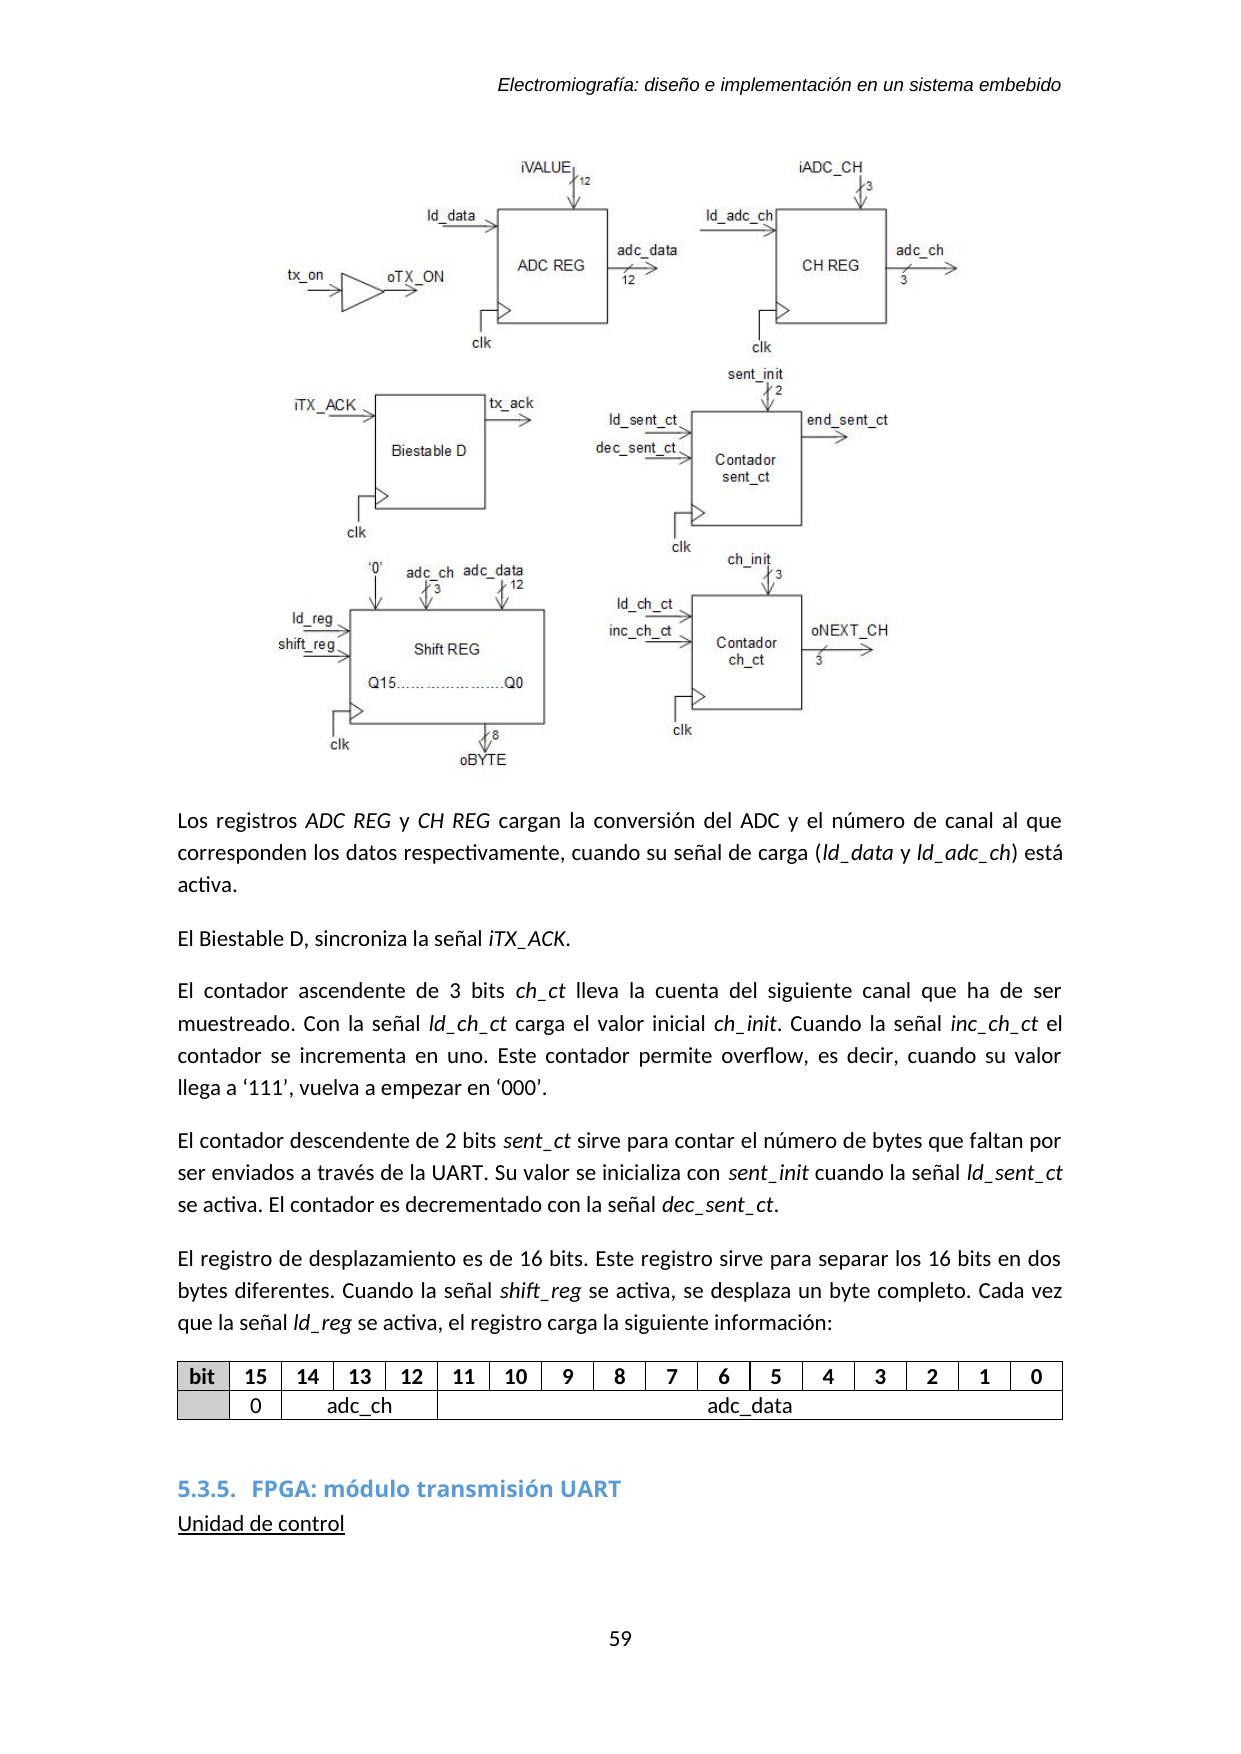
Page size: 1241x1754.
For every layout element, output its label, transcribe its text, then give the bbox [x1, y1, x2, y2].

table_cell 0 [230, 1391, 281, 1419]
table_header 9 [542, 1362, 593, 1390]
table_header 5 [751, 1362, 802, 1390]
text El contador descendente de 2 bits sent_ct sirve para contar el número de bytes que faltan por ser enviados a través de la UART. Su valor se inicializa con sent_init cuando la señal ld_sent_ct se activa. El contador es decrementado con la señal dec_sent_ct. [177, 1126, 1063, 1219]
table_cell [178, 1391, 229, 1419]
table_header 2 [907, 1362, 958, 1390]
subtitle FPGA: módulo transmisión UART [177, 1473, 1063, 1504]
table_header 1 [959, 1362, 1010, 1390]
table_header 8 [594, 1362, 645, 1390]
text El registro de desplazamiento es de 16 bits. Este registro sirve para separar los 16 bits en dos bytes diferentes. Cuando la señal shift_reg se activa, se desplaza un byte completo. Cada vez que la señal ld_reg se activa, el registro carga la siguiente información: [177, 1244, 1063, 1336]
table_header 7 [646, 1362, 697, 1390]
text El Biestable D, sincroniza la señal iTX_ACK. [177, 924, 1063, 952]
table_cell adc_data [438, 1391, 1062, 1419]
table_header bit [178, 1362, 229, 1390]
table_header 12 [386, 1362, 437, 1390]
text El contador ascendente de 3 bits ch_ct lleva la cuenta del siguiente canal que ha de ser muestreado. Con la señal ld_ch_ct carga el valor inicial ch_init. Cuando la señal inc_ch_ct el contador se incrementa en uno. Este contador permite overflow, es decir, cuando su valor llega a ‘111’, vuelva a empezar en ‘000’. [177, 977, 1063, 1101]
table_cell adc_ch [282, 1391, 437, 1419]
table_header 11 [438, 1362, 489, 1390]
table_header 14 [282, 1362, 333, 1390]
table_header 0 [1011, 1362, 1062, 1390]
table_header 4 [803, 1362, 854, 1390]
table_header 10 [490, 1362, 541, 1390]
table_header 13 [334, 1362, 385, 1390]
table_header 15 [230, 1362, 281, 1390]
text Unidad de control [177, 1509, 1063, 1537]
table_header 3 [855, 1362, 906, 1390]
text Los registros ADC REG y CH REG cargan la conversión del ADC y el número de canal al que corresponden los datos respectivamente, cuando su señal de carga (ld_data y ld_adc_ch) está activa. [177, 806, 1063, 899]
picture [258, 147, 982, 782]
table_header 6 [698, 1362, 749, 1390]
